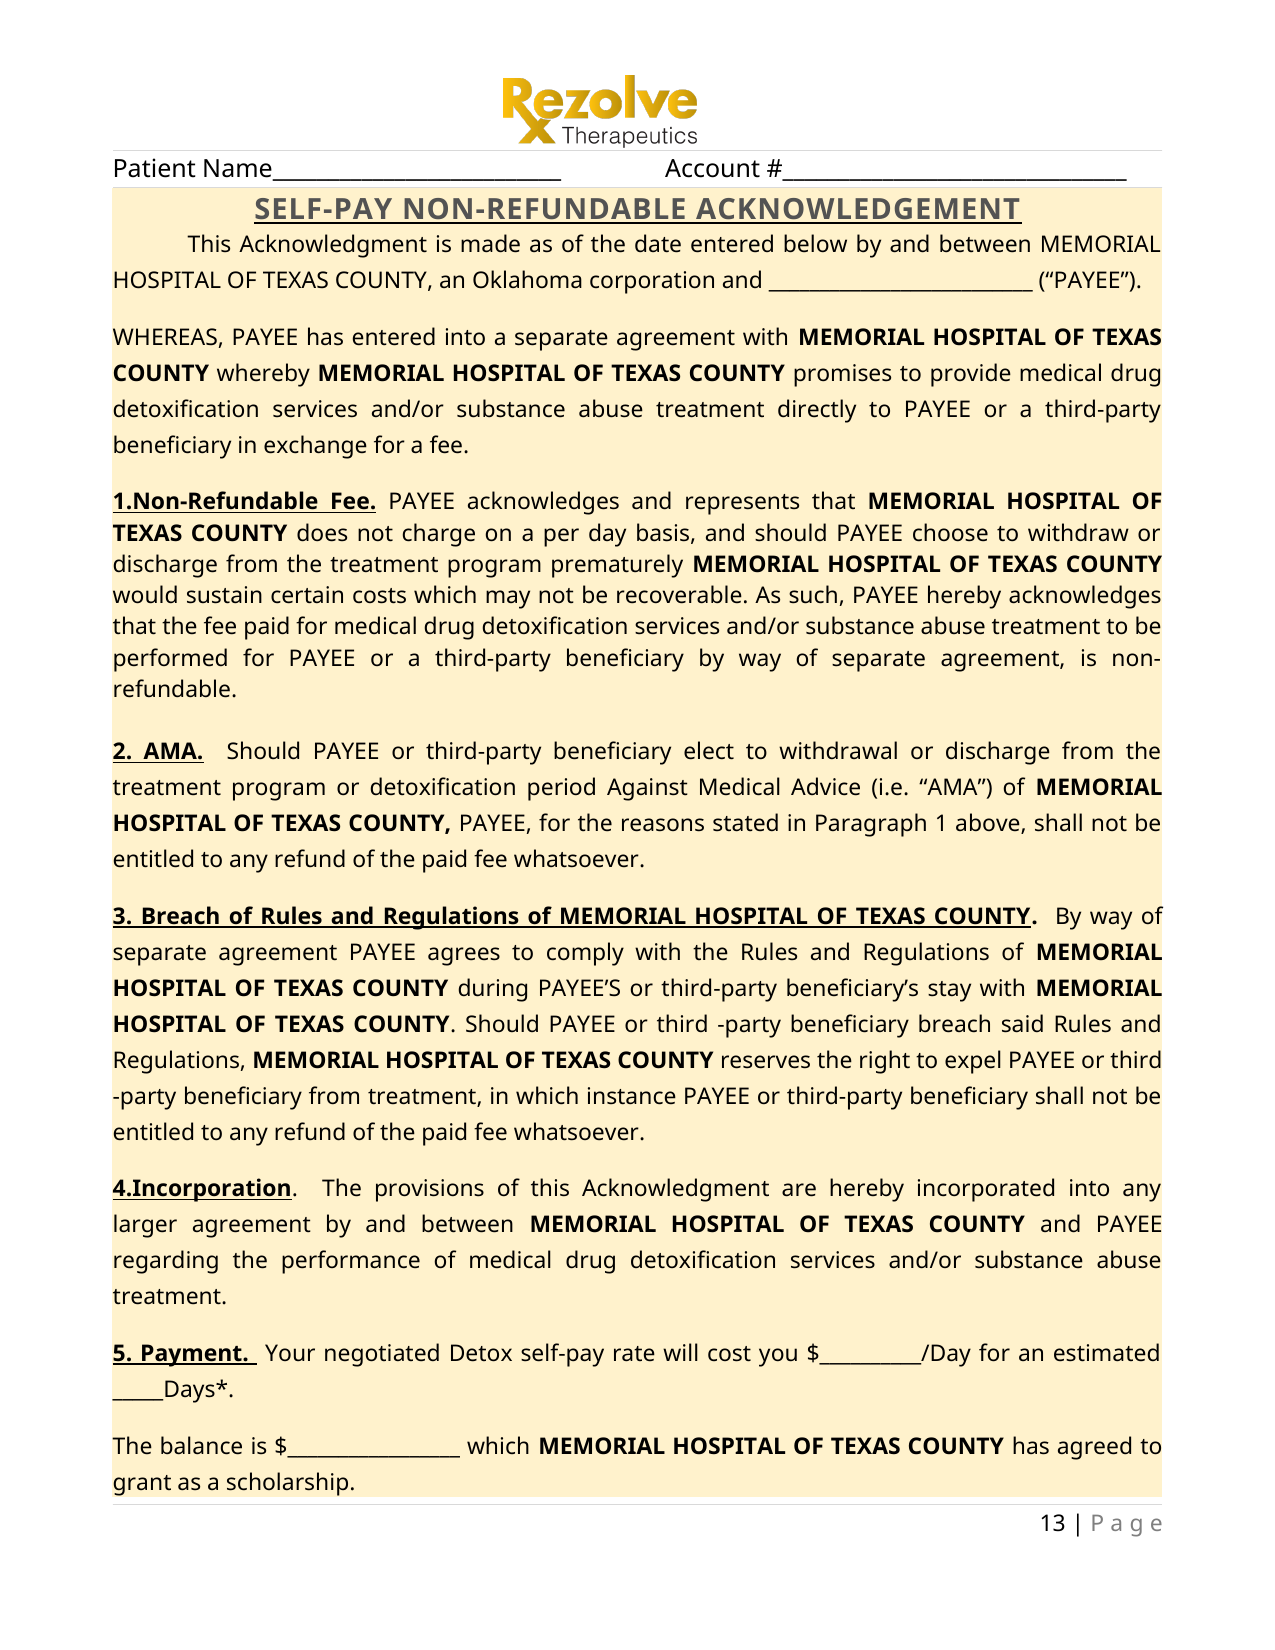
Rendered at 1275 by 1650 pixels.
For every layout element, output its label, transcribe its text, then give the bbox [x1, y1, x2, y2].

list 4.Incorporation. The provisions of this Acknowledgment are hereby incorporated into any larger agreement by and between MEMORIAL HOSPITAL OF TEXAS COUNTY and PAYEE regarding the performance of medical drug detoxification services and/or substance abuse treatment. [112, 1172, 1162, 1311]
text SELF-PAY NON-REFUNDABLE ACKNOWLEDGEMENT [112, 188, 1162, 228]
text WHEREAS, PAYEE has entered into a separate agreement with MEMORIAL HOSPITAL OF TEXAS COUNTY whereby MEMORIAL HOSPITAL OF TEXAS COUNTY promises to provide medical drug detoxification services and/or substance abuse treatment directly to PAYEE or a third-party beneficiary in exchange for a fee. [112, 321, 1162, 460]
list 3. Breach of Rules and Regulations of MEMORIAL HOSPITAL OF TEXAS COUNTY. By way of separate agreement PAYEE agrees to comply with the Rules and Regulations of MEMORIAL HOSPITAL OF TEXAS COUNTY during PAYEE’S or third-party beneficiary’s stay with MEMORIAL HOSPITAL OF TEXAS COUNTY. Should PAYEE or third -party beneficiary breach said Rules and Regulations, MEMORIAL HOSPITAL OF TEXAS COUNTY reserves the right to expel PAYEE or third -party beneficiary from treatment, in which instance PAYEE or third-party beneficiary shall not be entitled to any refund of the paid fee whatsoever. [112, 900, 1162, 1147]
list 2. AMA. Should PAYEE or third-party beneficiary elect to withdrawal or discharge from the treatment program or detoxification period Against Medical Advice (i.e. “AMA”) of MEMORIAL HOSPITAL OF TEXAS COUNTY, PAYEE, for the reasons stated in Paragraph 1 above, shall not be entitled to any refund of the paid fee whatsoever. [112, 735, 1162, 874]
list 5. Payment. Your negotiated Detox self-pay rate will cost you $__________/Day for an estimated _____Days*. [112, 1337, 1162, 1404]
picture [503, 75, 697, 148]
text This Acknowledgment is made as of the date entered below by and between MEMORIAL HOSPITAL OF TEXAS COUNTY, an Oklahoma corporation and __________________________ (“PAYEE”). [112, 228, 1162, 295]
list The balance is $_________________ which MEMORIAL HOSPITAL OF TEXAS COUNTY has agreed to grant as a scholarship. [112, 1429, 1162, 1497]
text 1.Non-Refundable Fee. PAYEE acknowledges and represents that MEMORIAL HOSPITAL OF TEXAS COUNTY does not charge on a per day basis, and should PAYEE choose to withdraw or discharge from the treatment program prematurely MEMORIAL HOSPITAL OF TEXAS COUNTY would sustain certain costs which may not be recoverable. As such, PAYEE hereby acknowledges that the fee paid for medical drug detoxification services and/or substance abuse treatment to be performed for PAYEE or a third-party beneficiary by way of separate agreement, is non-refundable. [112, 485, 1162, 704]
